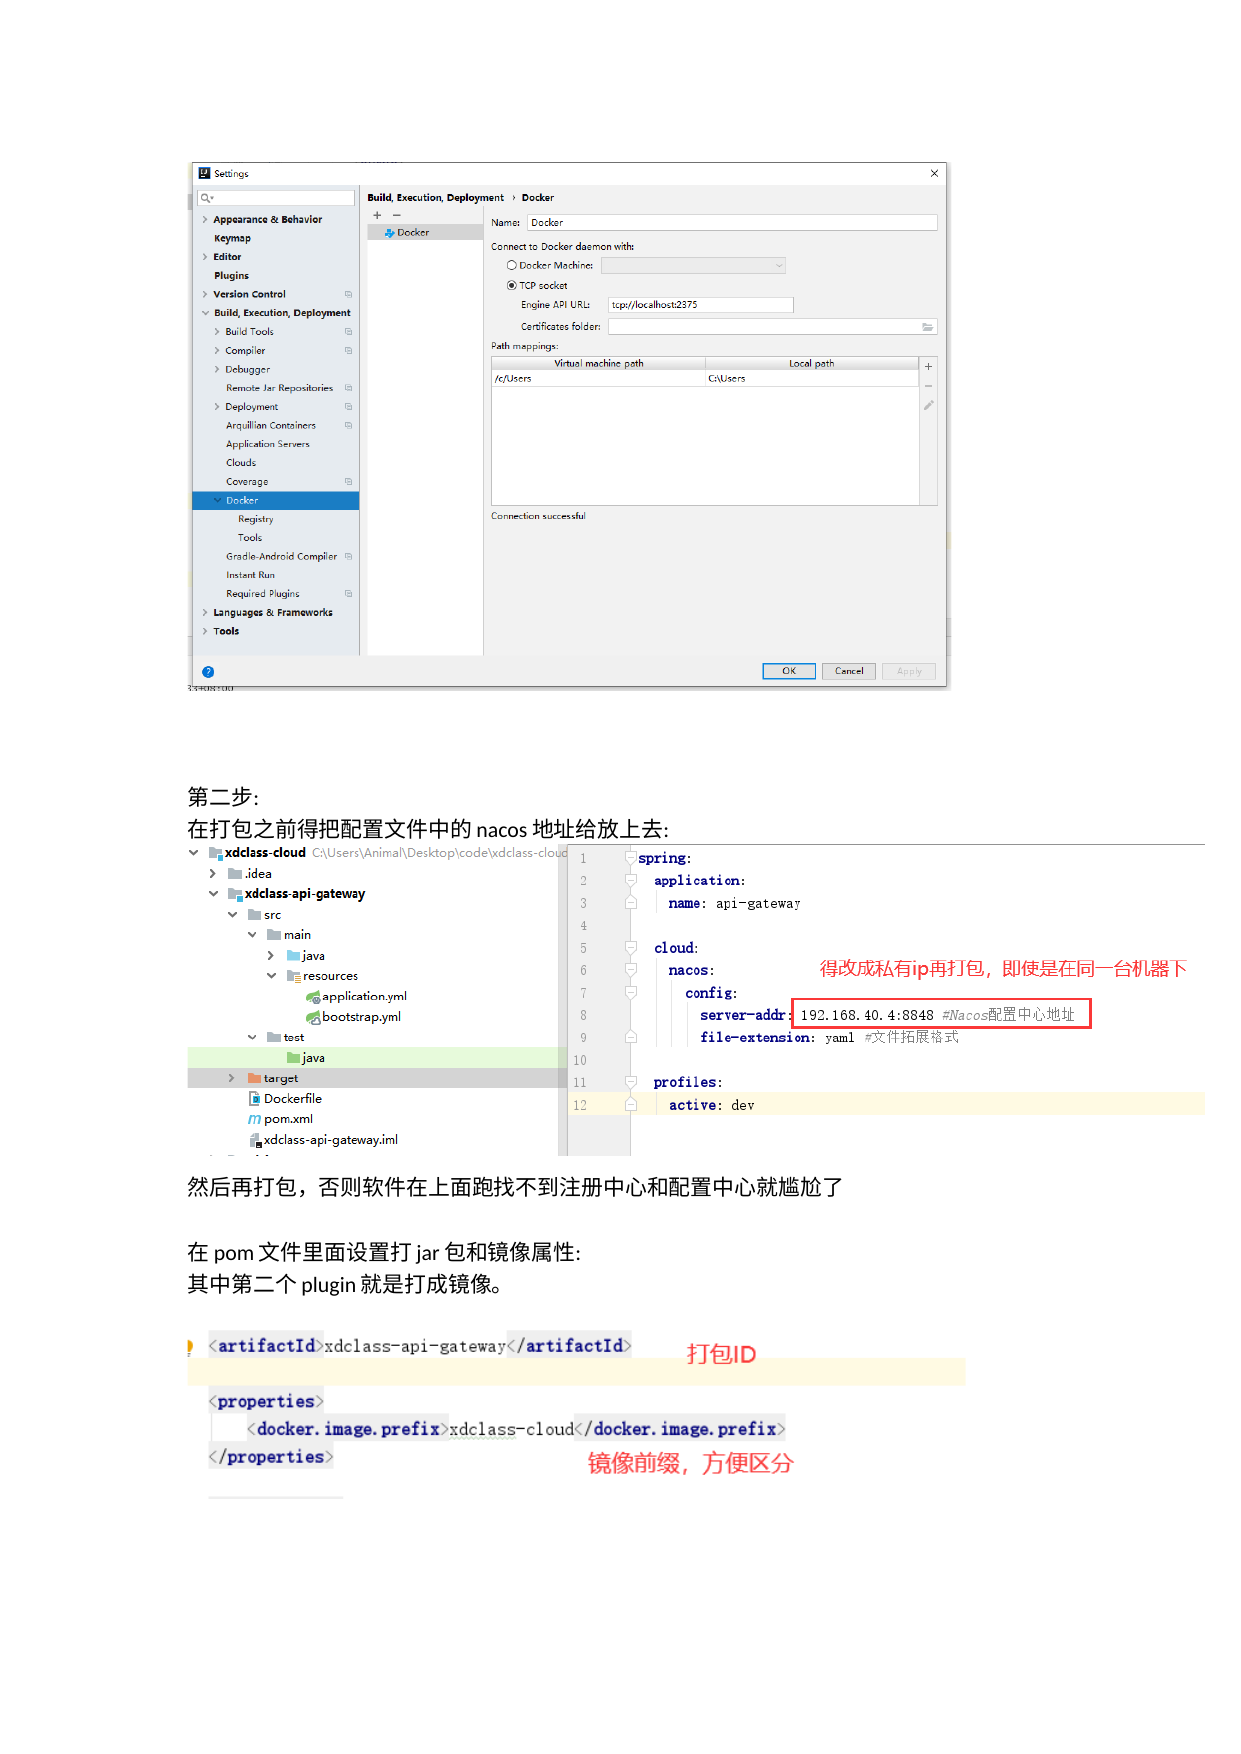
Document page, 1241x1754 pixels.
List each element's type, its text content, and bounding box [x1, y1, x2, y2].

list 第二步: [187, 779, 1053, 812]
list 在pom文件里面设置打jar包和镜像属性: [187, 1234, 1053, 1267]
list 在打包之前得把配置文件中的nacos地址给放上去: [187, 812, 1053, 844]
picture [187, 844, 1205, 1156]
list 然后再打包，否则软件在上面跑找不到注册中心和配置中心就尴尬了 [187, 1169, 1053, 1202]
picture [187, 162, 952, 691]
picture [187, 1299, 966, 1499]
list 其中第二个plugin就是打成镜像。 [187, 1267, 1053, 1299]
